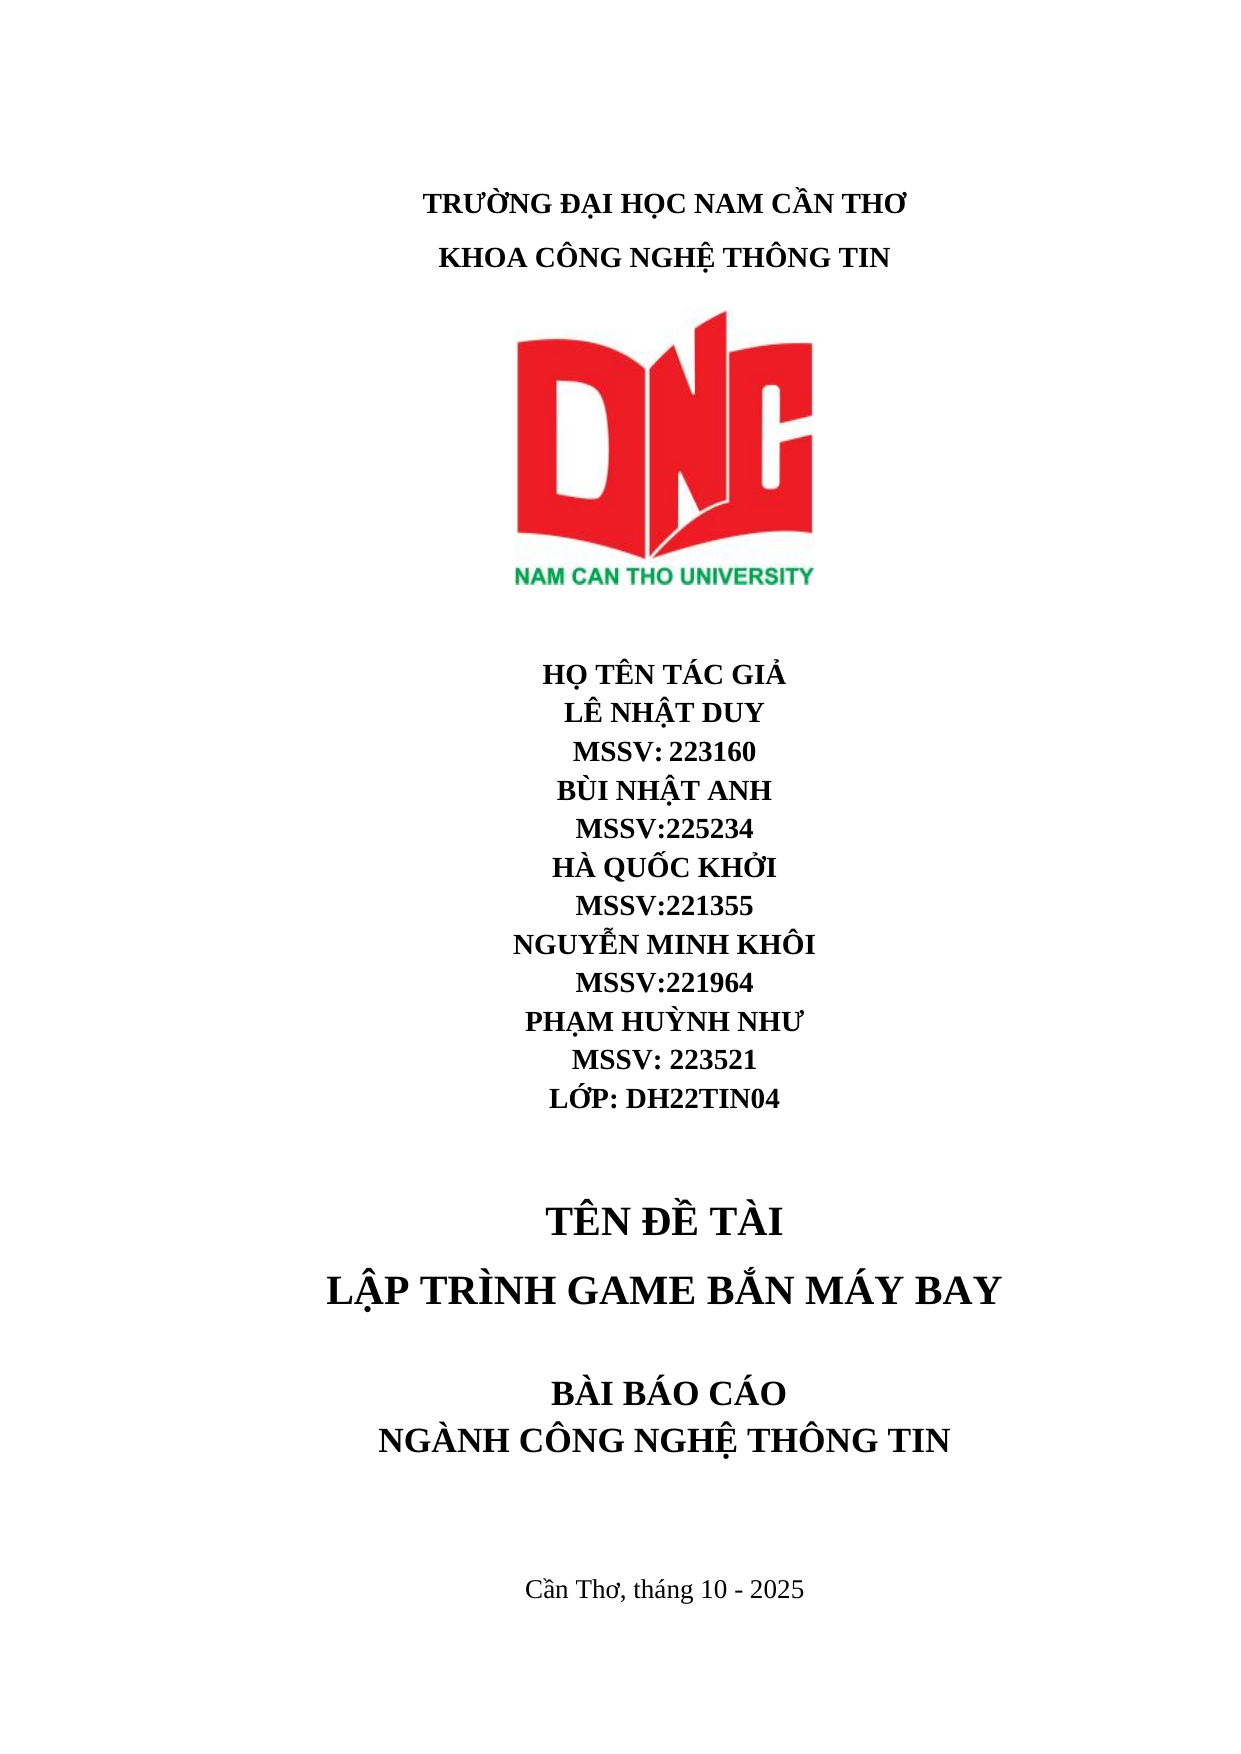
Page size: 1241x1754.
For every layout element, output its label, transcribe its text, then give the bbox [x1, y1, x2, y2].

text KHOA CÔNG NGHỆ THÔNG TIN [207, 240, 1122, 274]
text MSSV:221355 [207, 888, 1122, 922]
text MSSV:225234 [207, 811, 1122, 845]
text NGÀNH CÔNG NGHỆ THÔNG TIN [207, 1419, 1122, 1460]
text TRƯỜNG ĐẠI HỌC NAM CẦN THƠ [207, 186, 1122, 219]
text MSSV: 223160 [207, 734, 1122, 768]
picture [514, 307, 815, 585]
text MSSV:221964 [207, 965, 1122, 999]
text TÊN ĐỀ TÀI [207, 1197, 1122, 1244]
text NGUYỄN MINH KHÔI [207, 927, 1122, 960]
text Cần Thơ, tháng 10 - 2025 [207, 1573, 1122, 1604]
text LẬP TRÌNH GAME BẮN MÁY BAY [207, 1265, 1122, 1313]
text HÀ QUỐC KHỞI [207, 850, 1122, 883]
text BÀI BÁO CÁO [207, 1372, 1122, 1413]
text LỚP: DH22TIN04 [207, 1081, 1122, 1114]
text BÙI NHẬT ANH [207, 773, 1122, 806]
text MSSV: 223521 [207, 1042, 1122, 1076]
text LÊ NHẬT DUY [207, 696, 1122, 729]
text HỌ TÊN TÁC GIẢ [207, 657, 1122, 691]
text PHẠM HUỲNH NHƯ [207, 1004, 1122, 1037]
